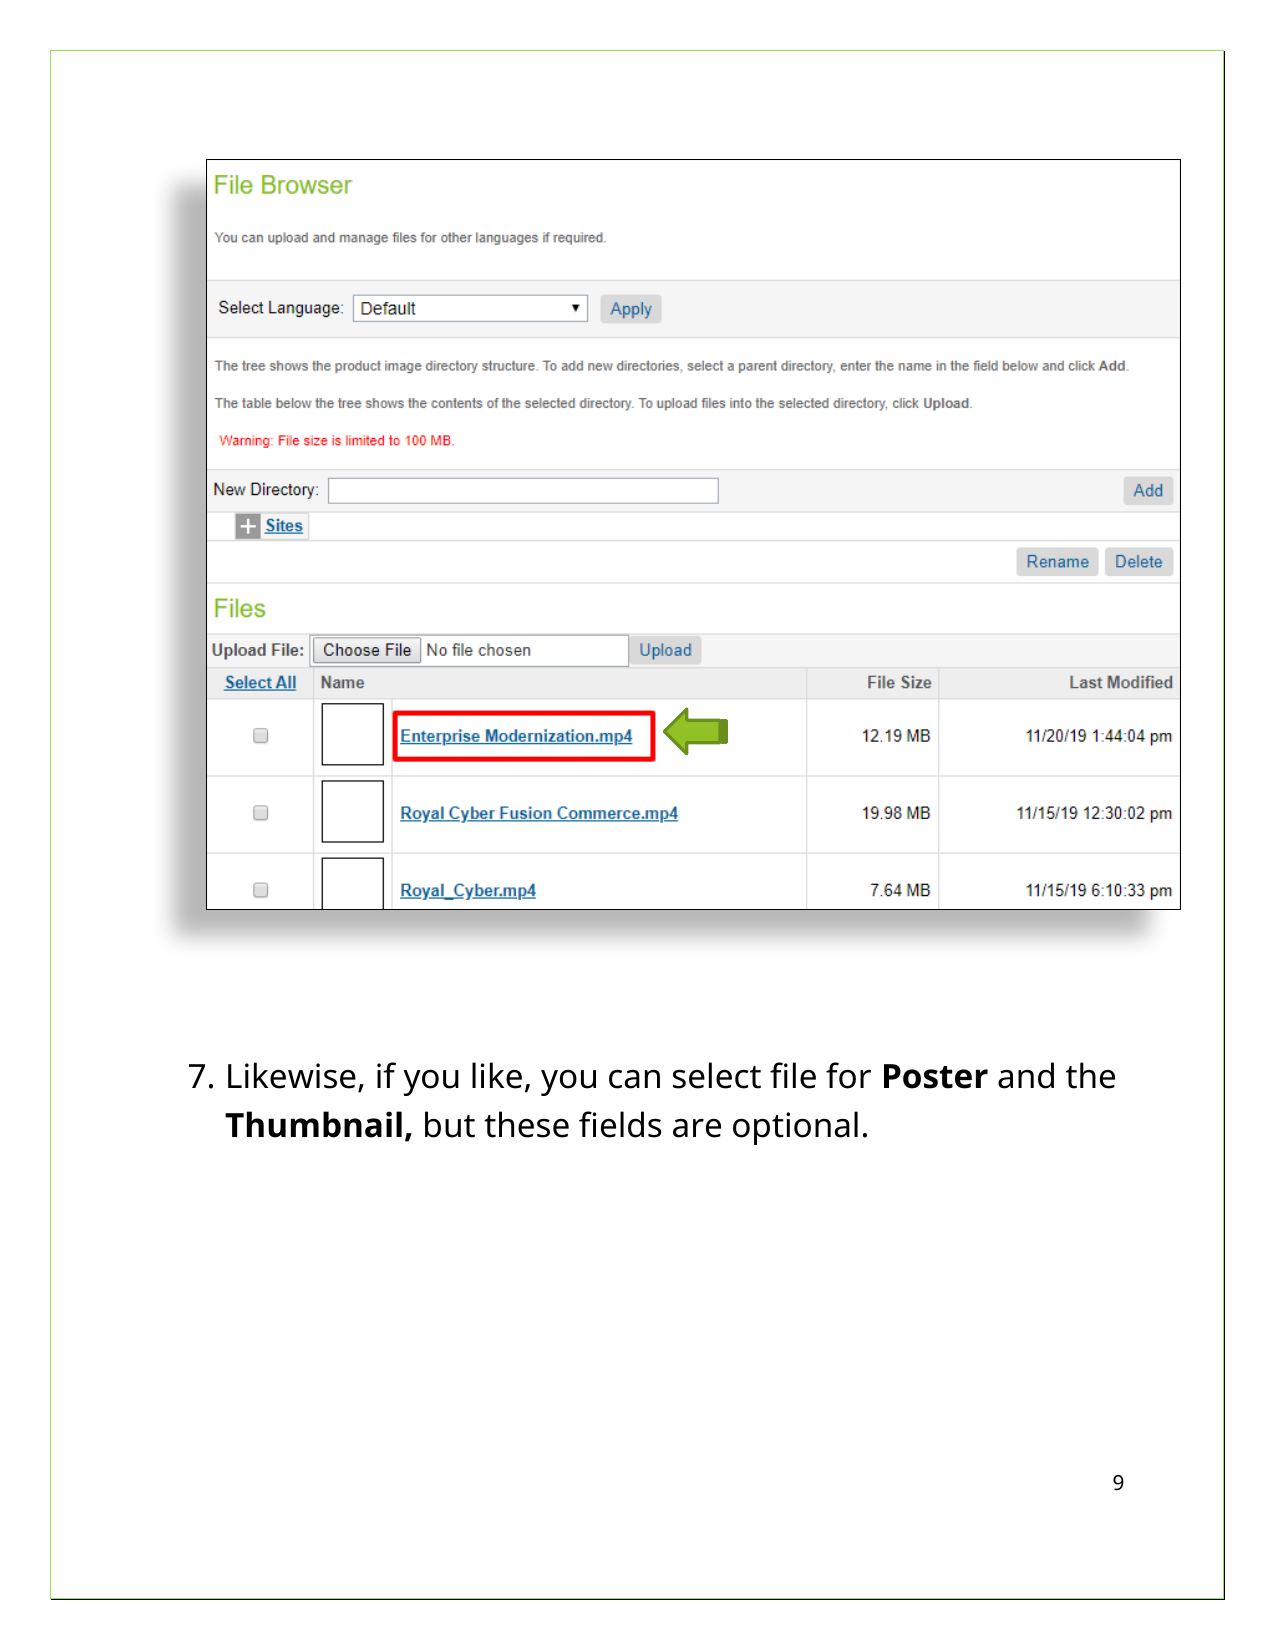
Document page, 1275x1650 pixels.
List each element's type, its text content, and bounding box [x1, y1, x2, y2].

list Likewise, if you like, you can select file for Poster and the Thumbnail, but these fields are optional. [187, 1053, 1124, 1148]
picture [207, 160, 1180, 909]
